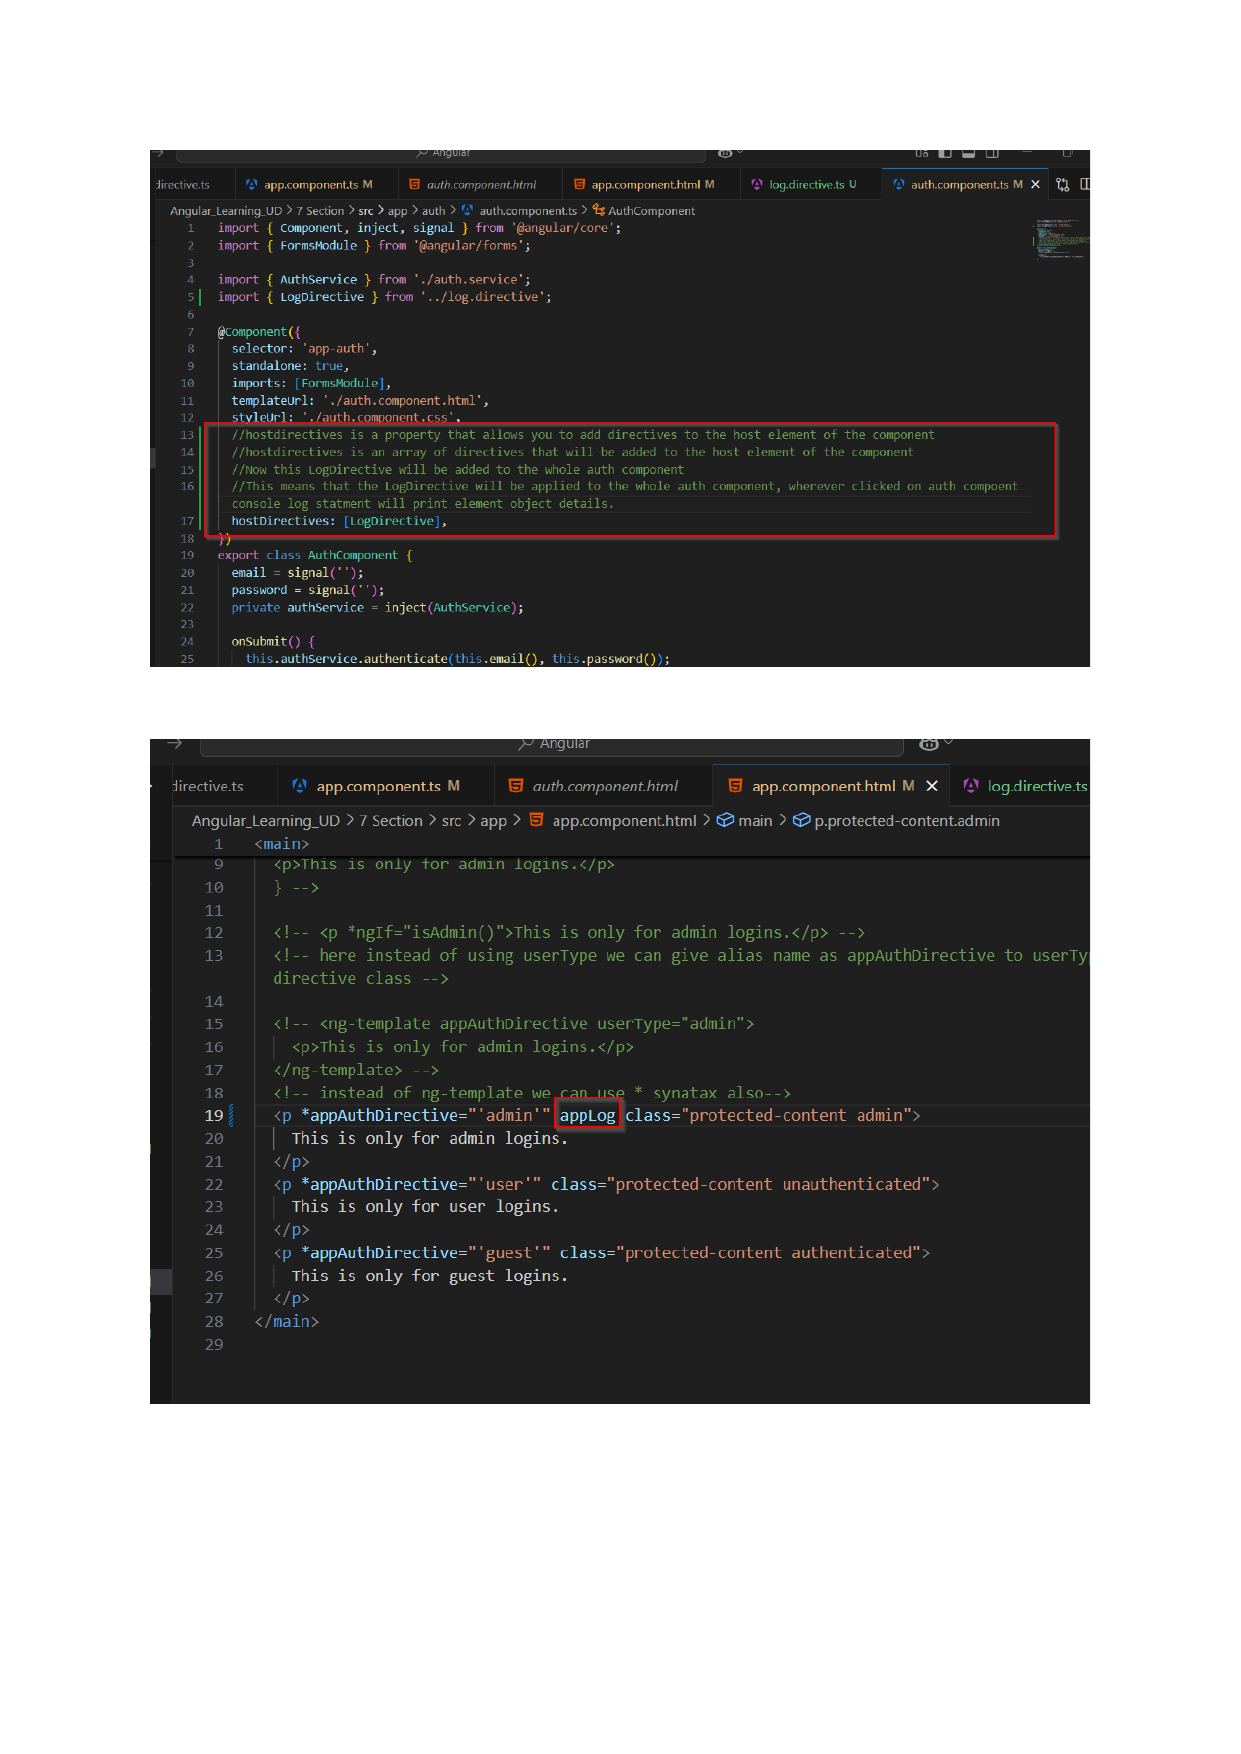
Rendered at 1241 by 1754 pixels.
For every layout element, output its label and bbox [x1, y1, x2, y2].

picture [150, 739, 1091, 1404]
picture [150, 150, 1091, 667]
